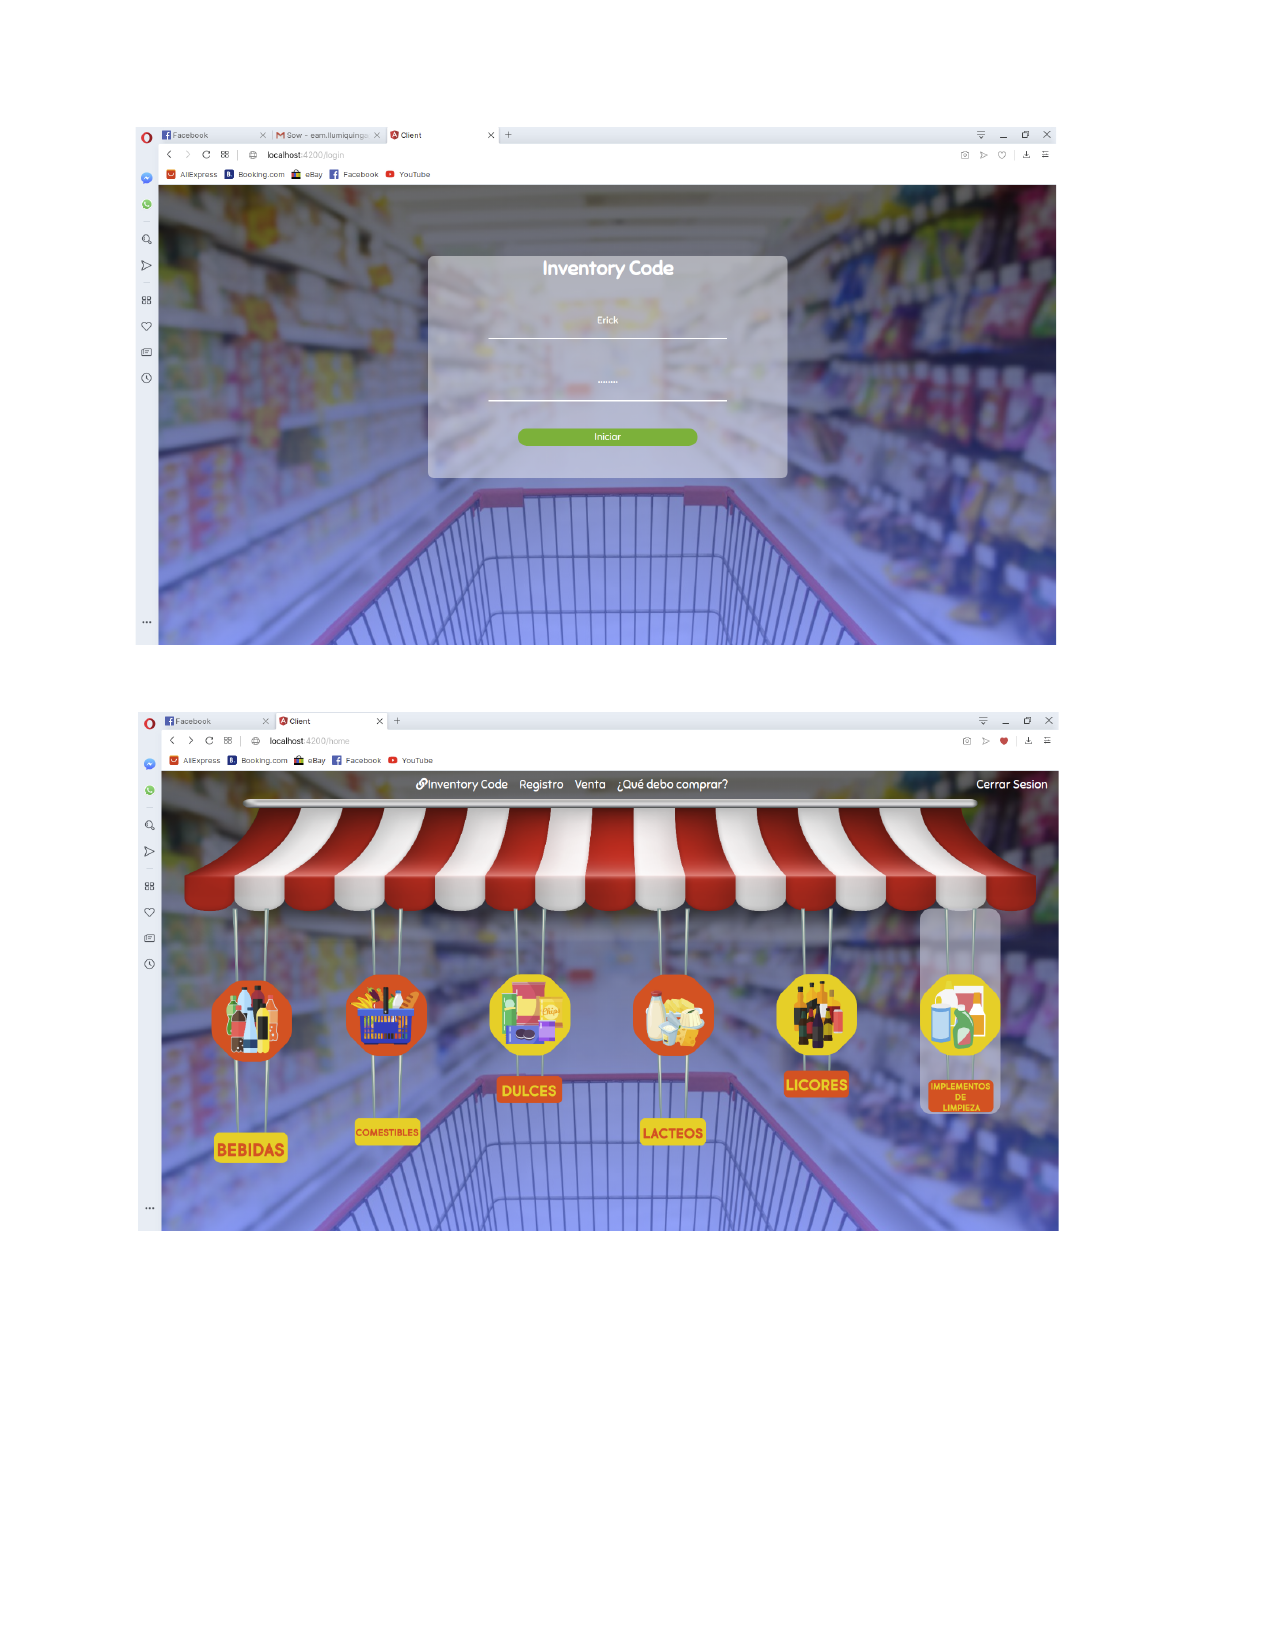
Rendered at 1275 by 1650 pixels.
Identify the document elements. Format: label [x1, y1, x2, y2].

picture [138, 712, 1059, 1231]
picture [135, 127, 1057, 645]
